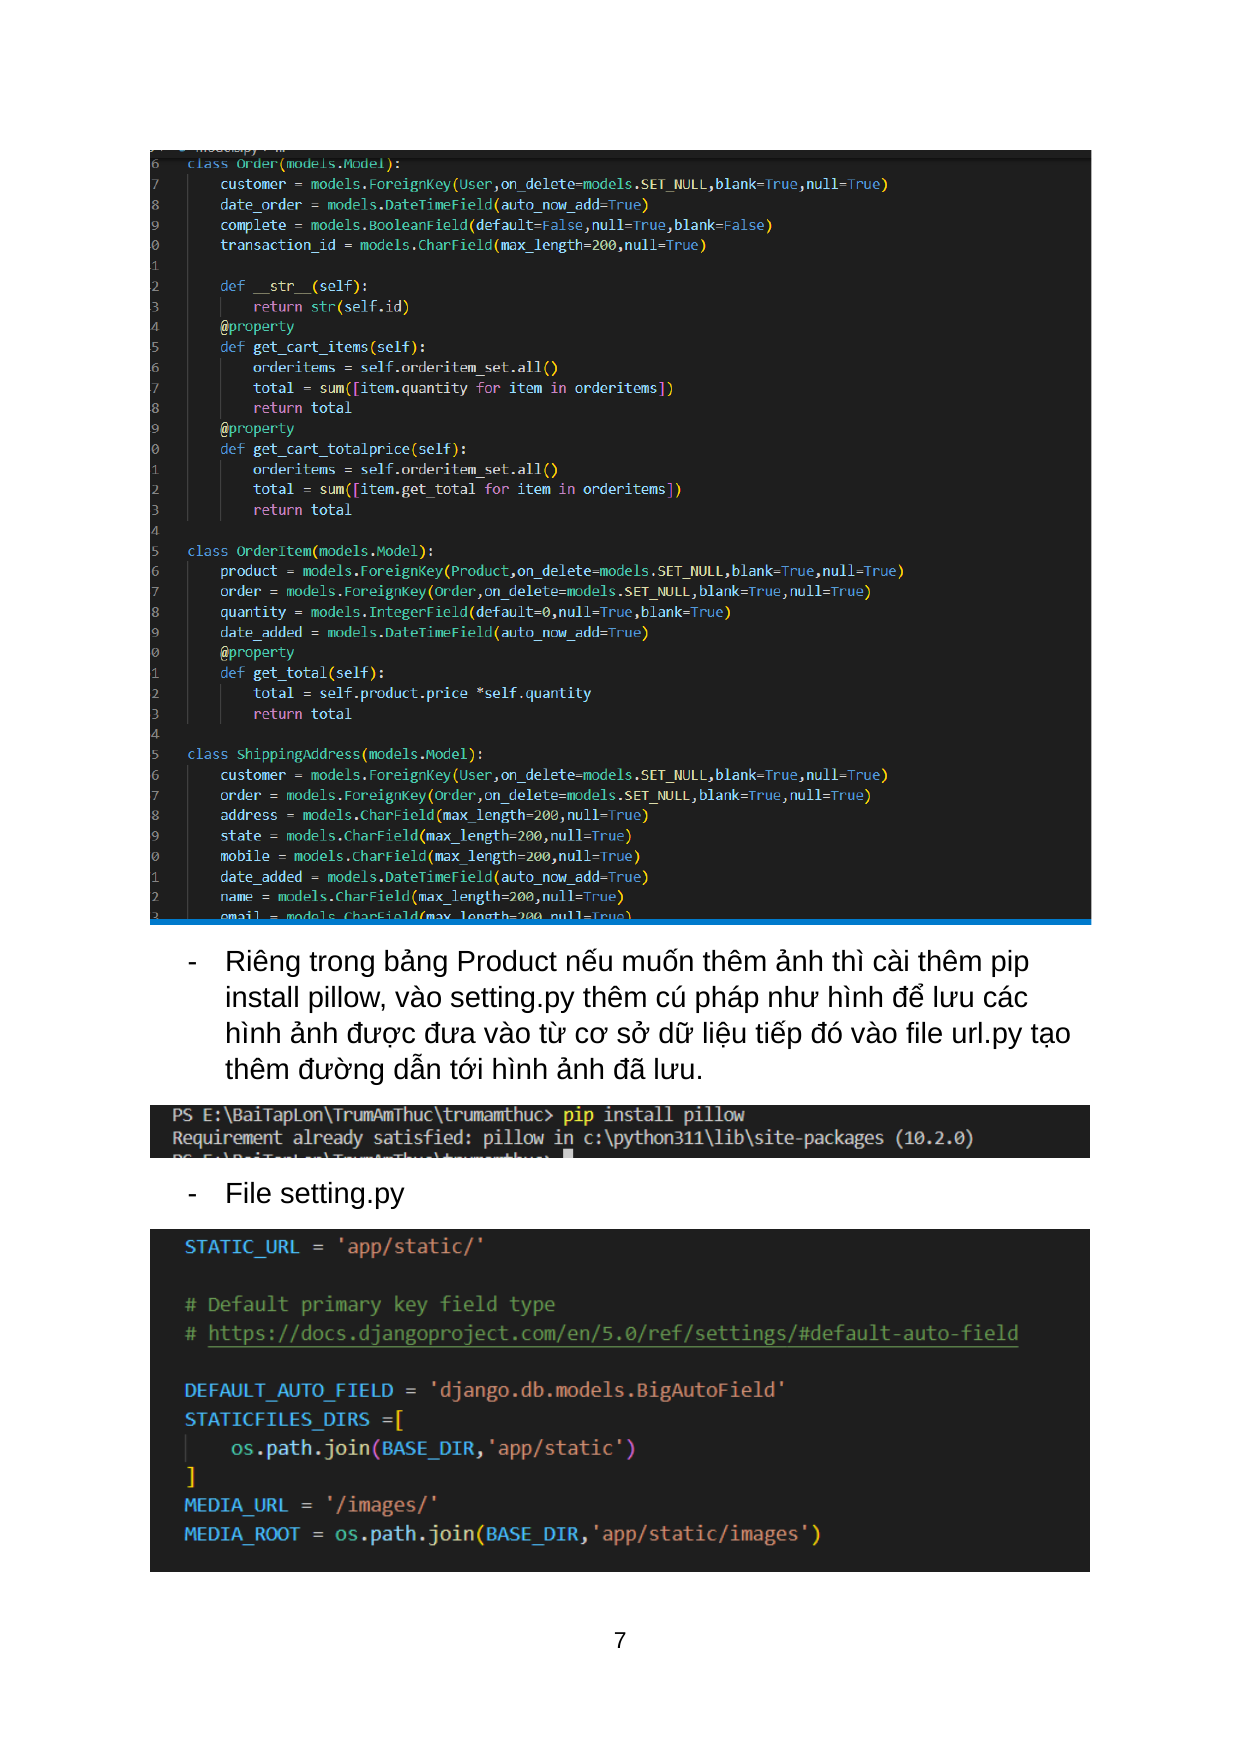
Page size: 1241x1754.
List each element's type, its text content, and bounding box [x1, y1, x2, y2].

picture [150, 150, 1092, 925]
picture [150, 1229, 1090, 1572]
list Riêng trong bảng Product nếu muốn thêm ảnh thì cài thêm pip install pillow, vào setting.py thêm cú pháp như hình để lưu các hình ảnh được đưa vào từ cơ sở dữ liệu tiếp đó vào file url.py tạo thêm đường dẫn tới hình ảnh đã lưu. [187, 944, 1090, 1086]
list File setting.py [187, 1176, 1090, 1210]
picture [150, 1105, 1090, 1158]
